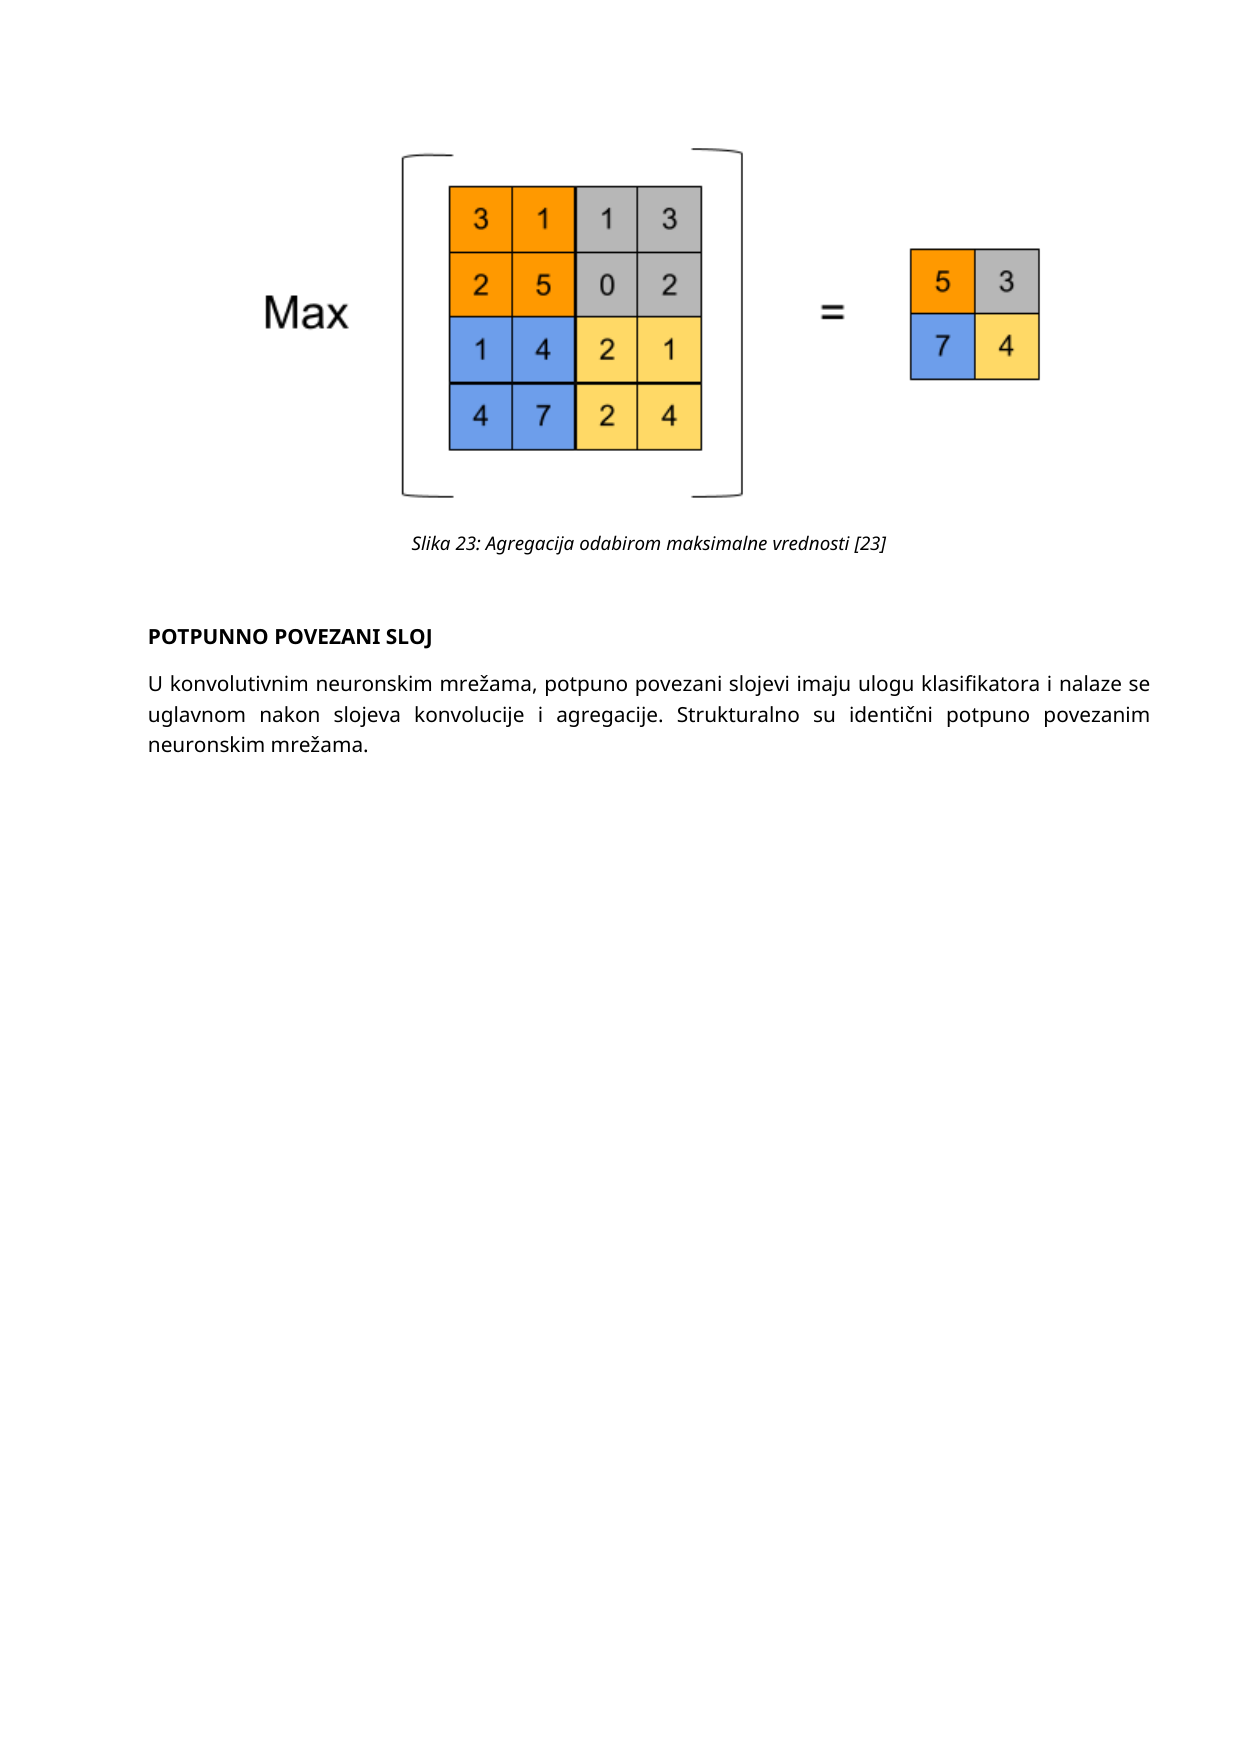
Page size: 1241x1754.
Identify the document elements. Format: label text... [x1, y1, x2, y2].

text U konvolutivnim neuronskim mrežama, potpuno povezani slojevi imaju ulogu klasifikatora i nalaze se uglavnom nakon slojeva konvolucije i agregacije. Strukturalno su identični potpuno povezanim neuronskim mrežama. [148, 669, 1152, 759]
subtitle Slika 23: Agregacija odabirom maksimalne vrednosti [23] [148, 530, 1152, 556]
subtitle POTPUNNO POVEZANI SLOJ [148, 622, 1152, 650]
picture [249, 147, 1051, 512]
